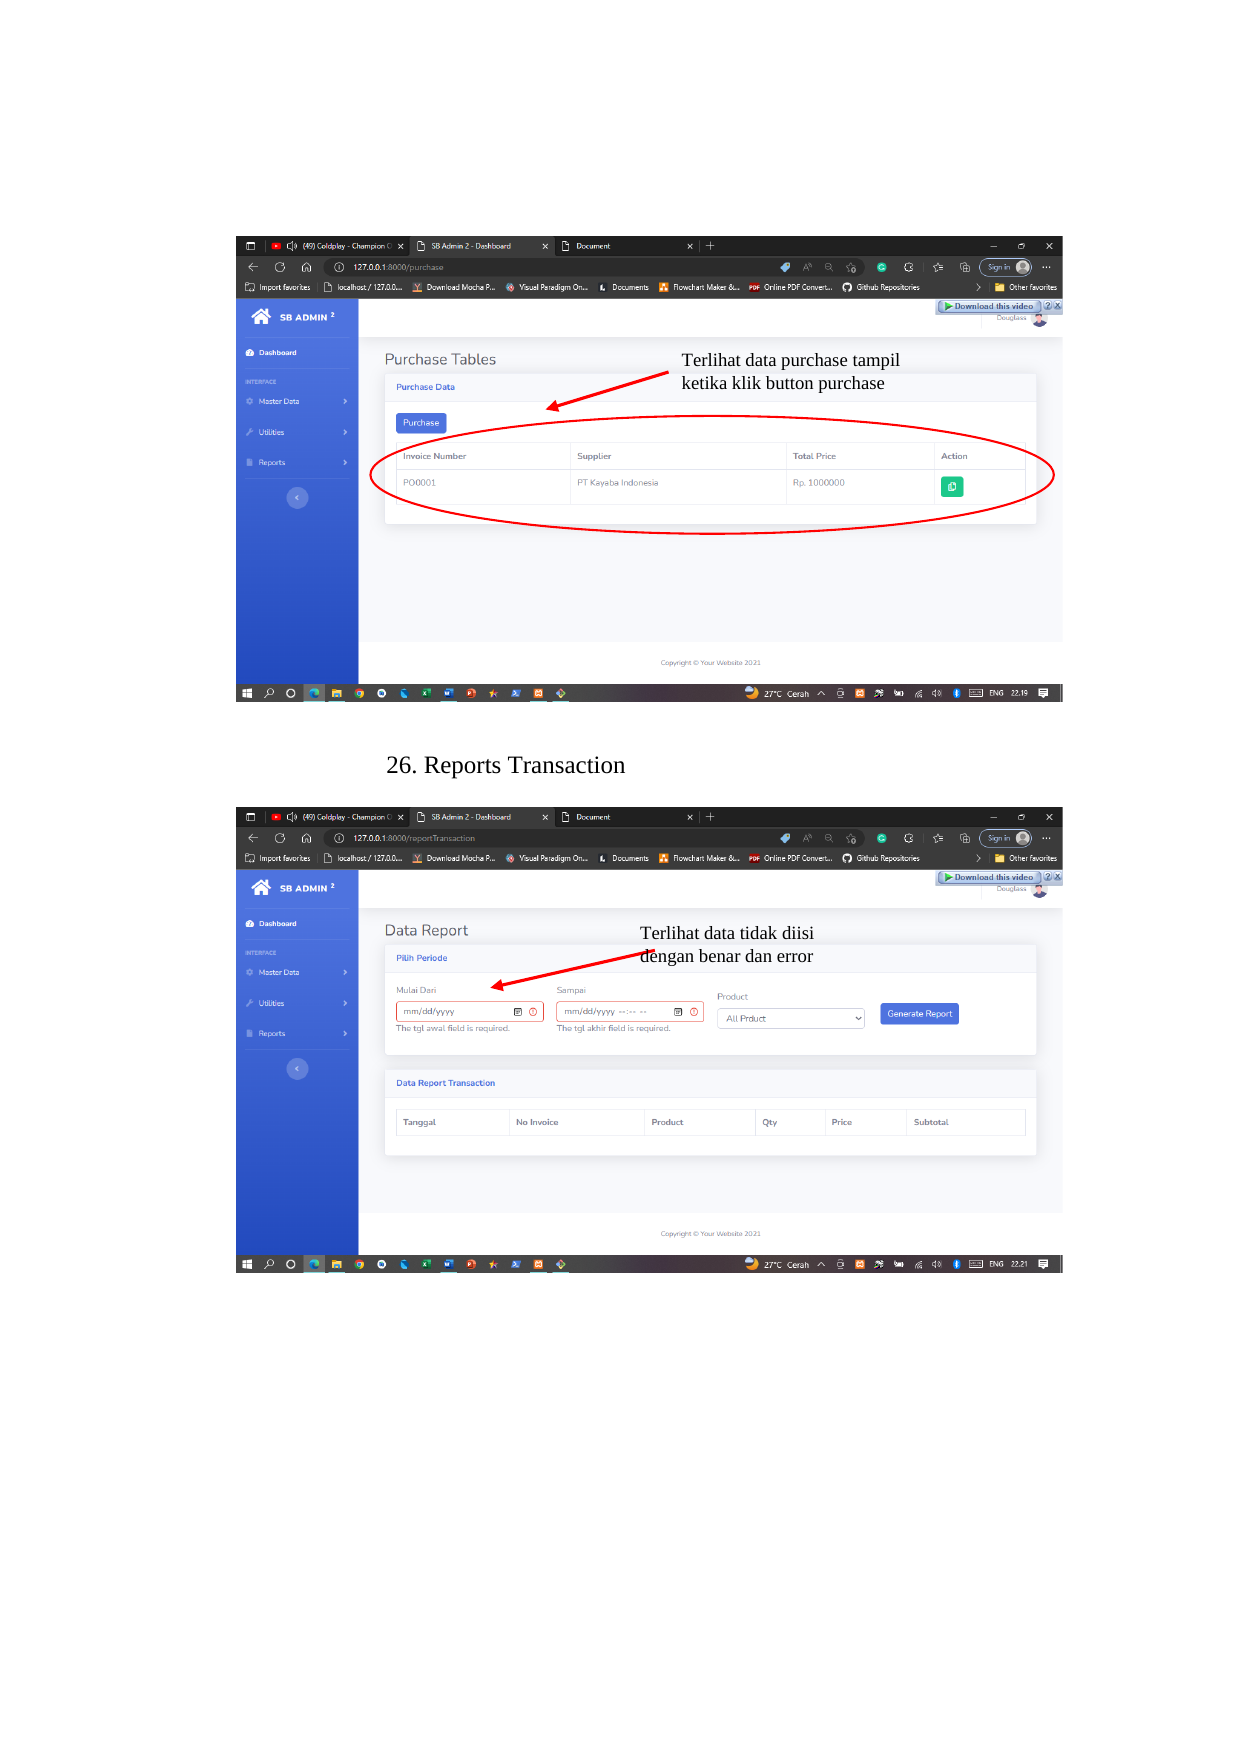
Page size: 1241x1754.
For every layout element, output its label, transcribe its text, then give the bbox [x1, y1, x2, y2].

picture [236, 236, 1063, 702]
picture [236, 807, 1063, 1273]
list Reports Transaction [386, 750, 1063, 779]
